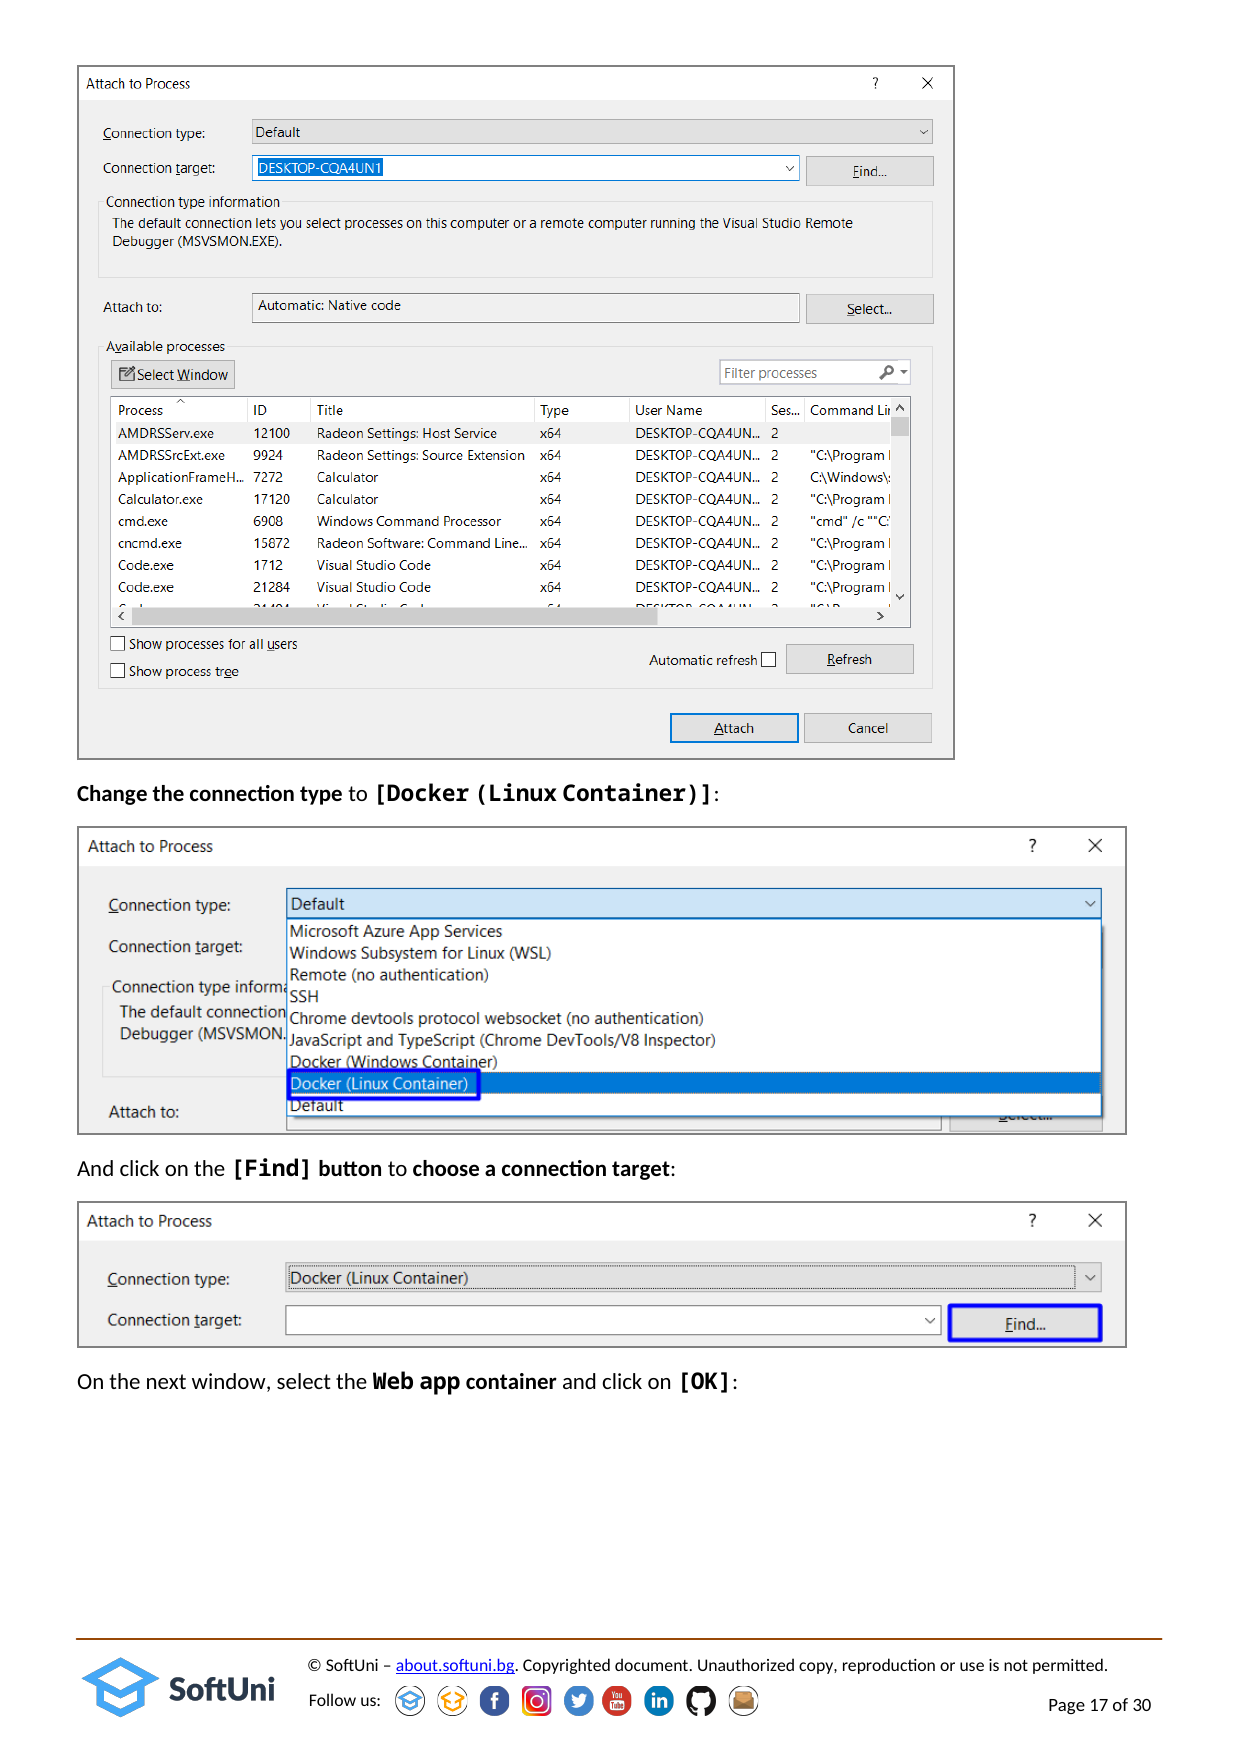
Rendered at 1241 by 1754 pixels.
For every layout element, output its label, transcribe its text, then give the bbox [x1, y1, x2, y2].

text And click on the [Find] button to choose a connection target: [77, 1152, 1163, 1183]
picture [437, 1686, 468, 1716]
picture [644, 1707, 653, 1716]
text Change the connection type to [Docker (Linux Container)]: [77, 777, 1163, 808]
picture [479, 1686, 510, 1716]
picture [667, 1686, 674, 1694]
picture [395, 1686, 425, 1716]
picture [522, 1686, 552, 1716]
picture [564, 1686, 594, 1716]
picture [79, 828, 1125, 1133]
picture [602, 1686, 632, 1716]
picture [79, 67, 953, 758]
text On the next window, select the Web app container and click on [OK]: [77, 1364, 1163, 1396]
picture [79, 1203, 1125, 1346]
picture [75, 1651, 281, 1723]
picture [644, 1686, 651, 1694]
picture [658, 1698, 667, 1707]
picture [686, 1686, 716, 1716]
picture [665, 1707, 674, 1716]
picture [728, 1686, 759, 1716]
